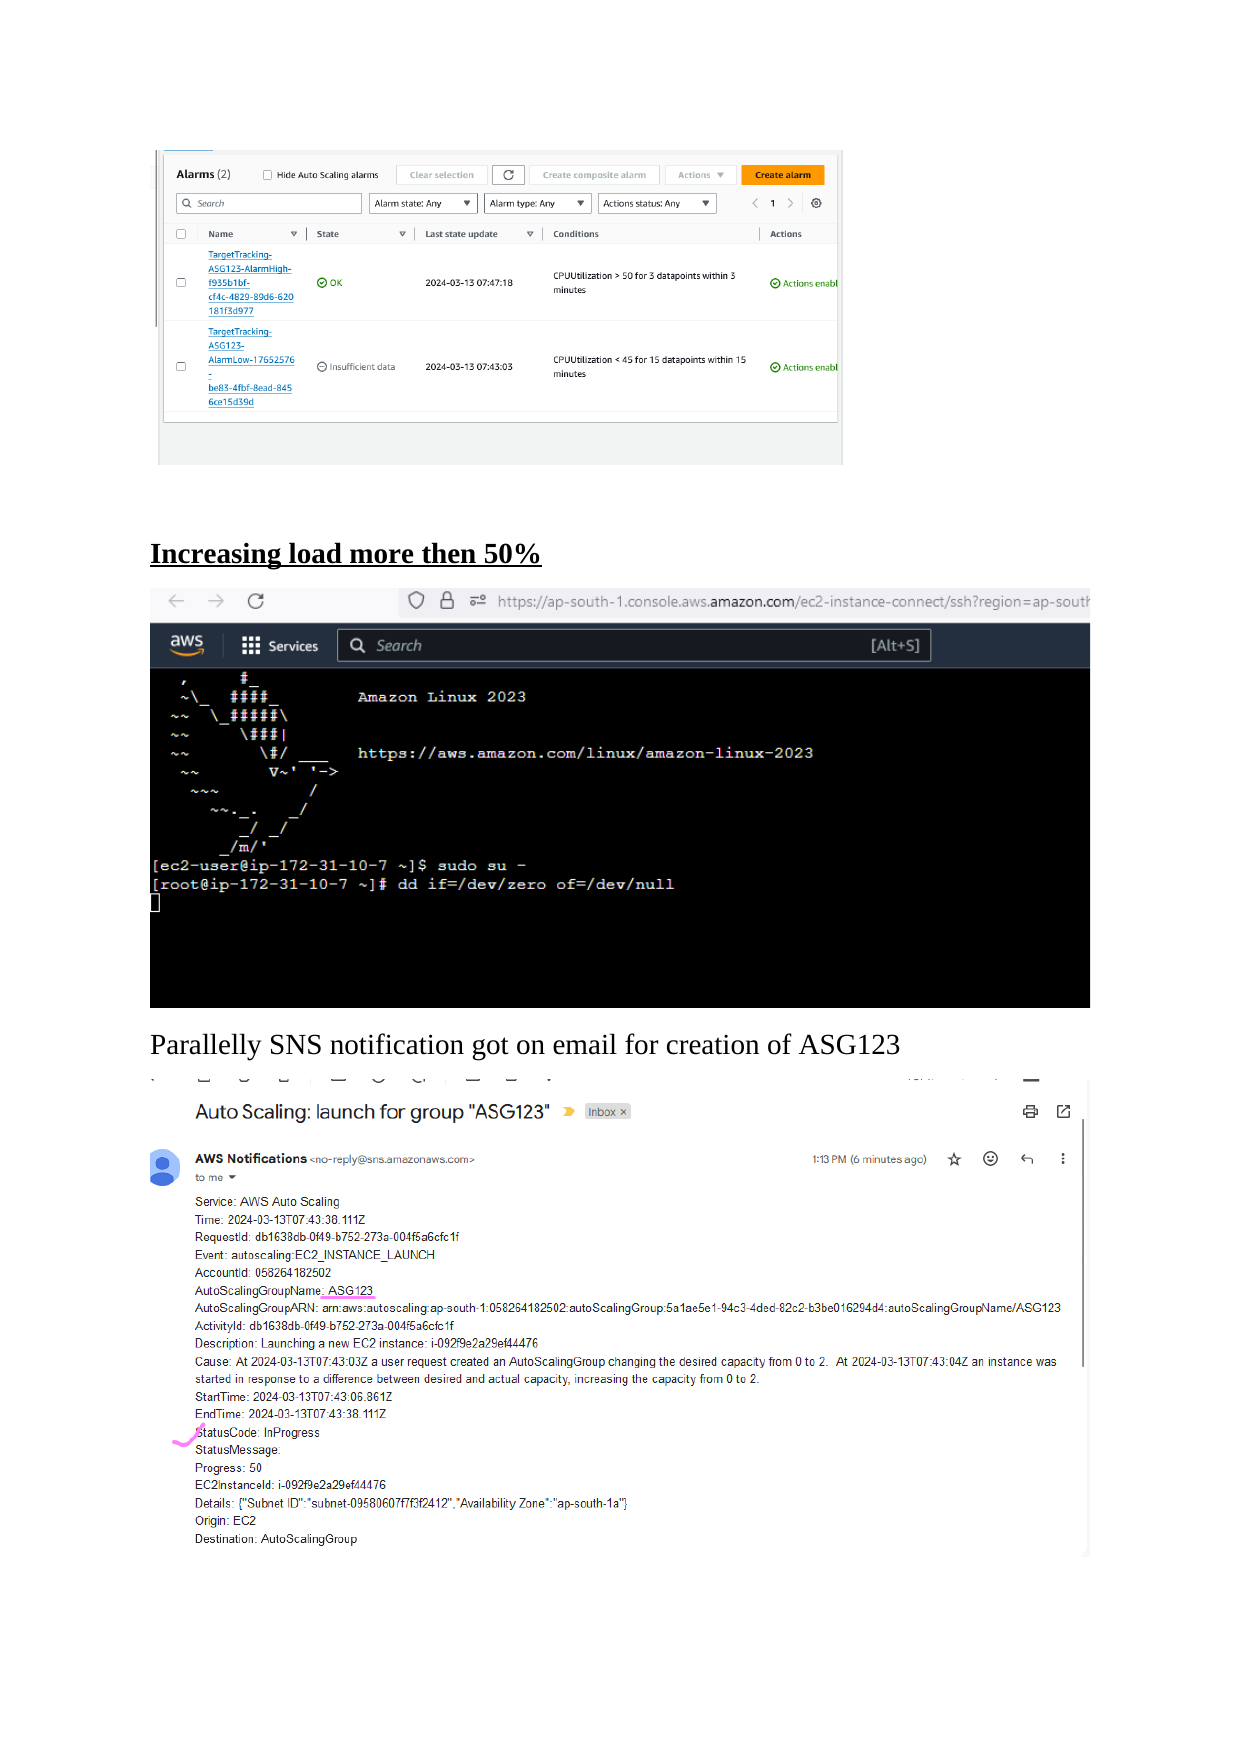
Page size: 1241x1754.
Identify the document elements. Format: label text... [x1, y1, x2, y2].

picture [150, 1079, 1091, 1557]
text Increasing load more then 50% [150, 536, 1090, 570]
picture [150, 150, 860, 465]
text Parallelly SNS notification got on email for creation of ASG123 [150, 1027, 1090, 1060]
picture [150, 588, 1091, 1008]
